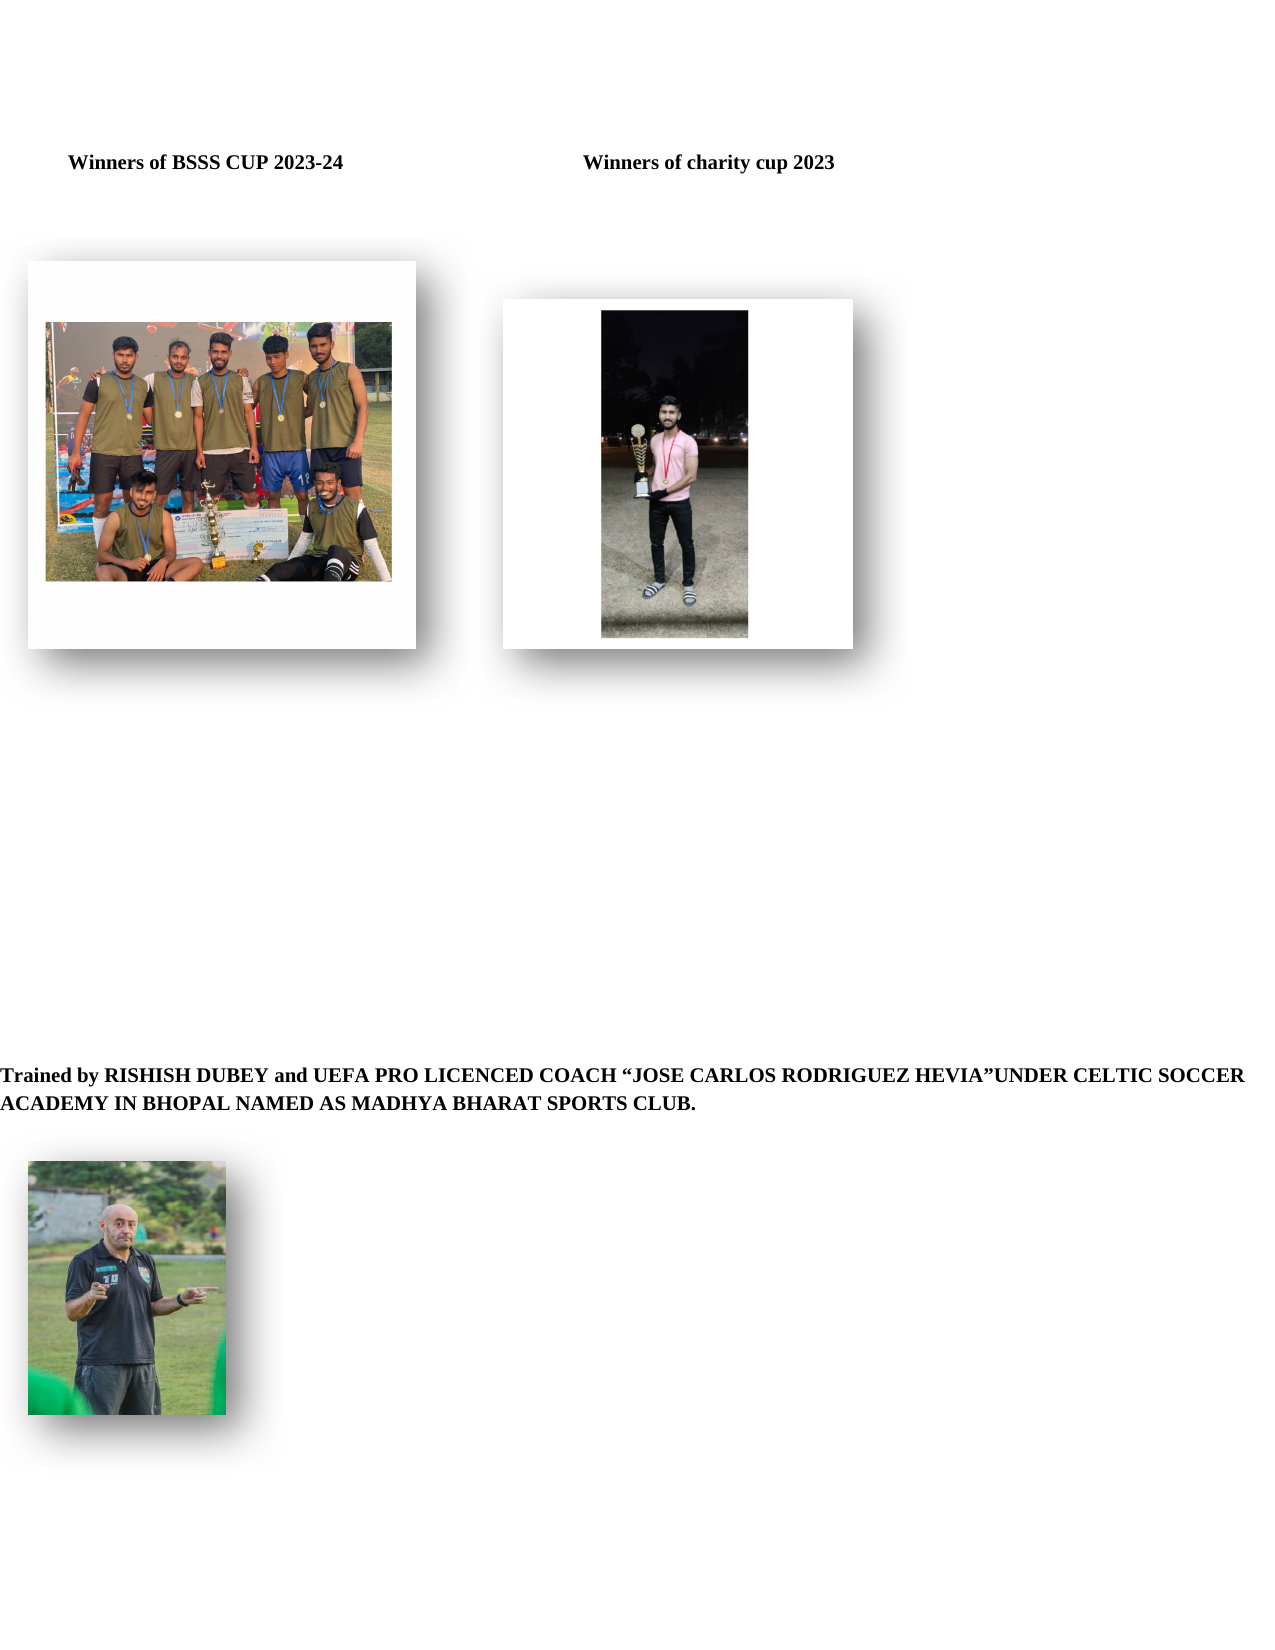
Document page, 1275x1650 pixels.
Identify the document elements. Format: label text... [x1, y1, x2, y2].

picture [503, 299, 853, 649]
picture [28, 261, 416, 649]
text Winners of BSSS CUP 2023-24 Winners of charity cup 2023 [0, 150, 1125, 174]
text Trained by RISHISH DUBEY and UEFA PRO LICENCED COACH “JOSE CARLOS RODRIGUEZ HEVIA”UNDER CELTIC SOCCER ACADEMY IN BHOPAL NAMED AS MADHYA BHARAT SPORTS CLUB. [0, 1063, 1275, 1115]
picture [28, 1161, 226, 1415]
